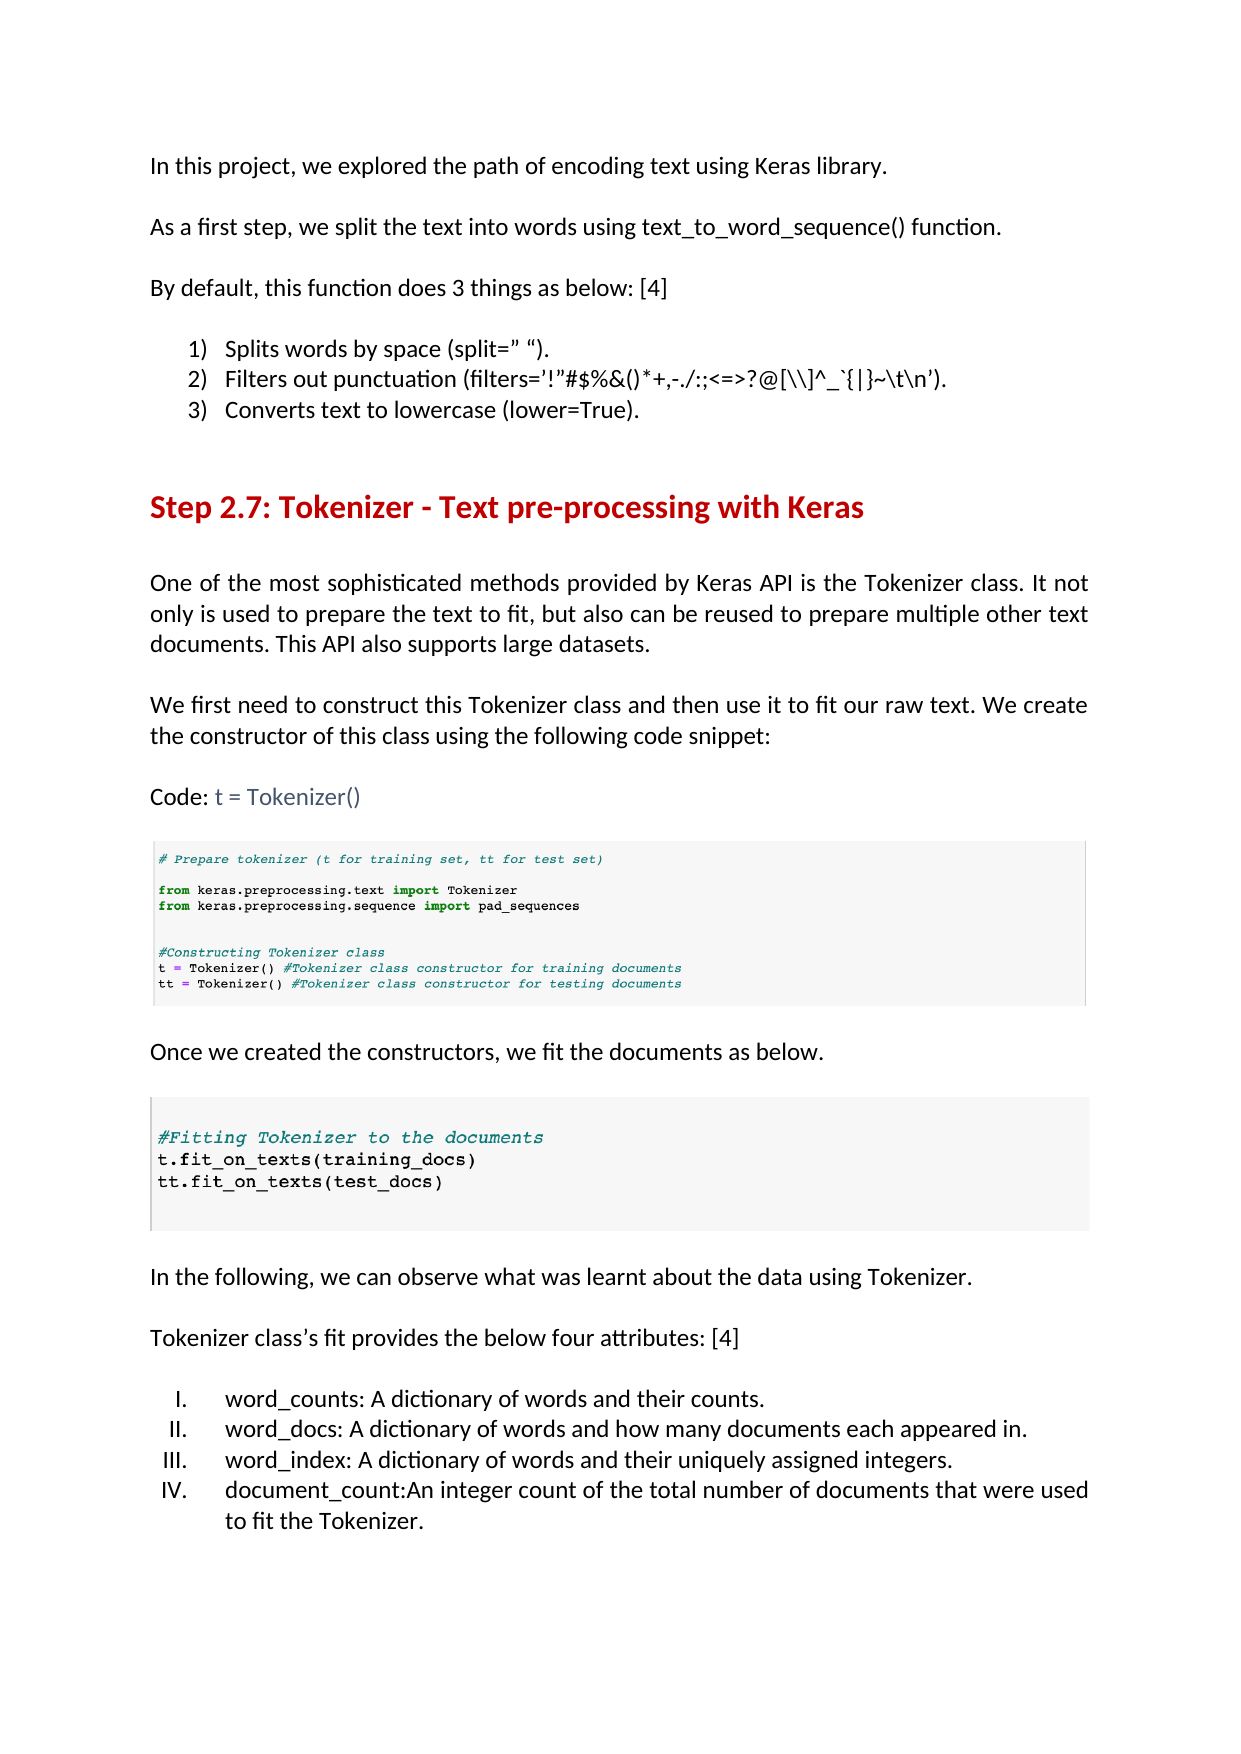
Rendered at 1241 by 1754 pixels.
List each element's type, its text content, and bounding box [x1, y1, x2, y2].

list word_index: A dictionary of words and their uniquely assigned integers. [187, 1444, 1090, 1474]
list document_count:An integer count of the total number of documents that were used to fit the Tokenizer. [187, 1474, 1090, 1536]
text Tokenizer class’s fit provides the below four attributes: [4] [150, 1322, 1090, 1352]
list Filters out punctuation (filters=’!”#$%&()*+,-./:;<=>?@[\\]^_`{|}~\t\n’). [187, 364, 1090, 394]
text We first need to construct this Tokenizer class and then use it to fit our raw text. We create the constructor of this class using the following code snippet: [150, 689, 1090, 750]
text Code: t = Tokenizer() [150, 781, 1090, 811]
picture [150, 1097, 1090, 1231]
text Step 2.7: Tokenizer - Text pre-processing with Keras [150, 486, 1090, 526]
text By default, this function does 3 things as below: [4] [150, 272, 1090, 303]
text As a first step, we split the text into words using text_to_word_sequence() function. [150, 211, 1090, 242]
picture [150, 841, 1090, 1006]
text In the following, we can observe what was learnt about the data using Tokenizer. [150, 1261, 1090, 1291]
list Splits words by space (split=” “). [187, 333, 1090, 364]
list word_docs: A dictionary of words and how many documents each appeared in. [187, 1413, 1090, 1444]
list word_counts: A dictionary of words and their counts. [187, 1383, 1090, 1413]
text Once we created the constructors, we fit the documents as below. [150, 1037, 1090, 1067]
list Converts text to lowercase (lower=True). [187, 394, 1090, 425]
text One of the most sophisticated methods provided by Keras API is the Tokenizer class. It not only is used to prepare the text to fit, but also can be reused to prepare multiple other text documents. This API also supports large datasets. [150, 567, 1090, 659]
text In this project, we explored the path of encoding text using Keras library. [150, 150, 1090, 181]
